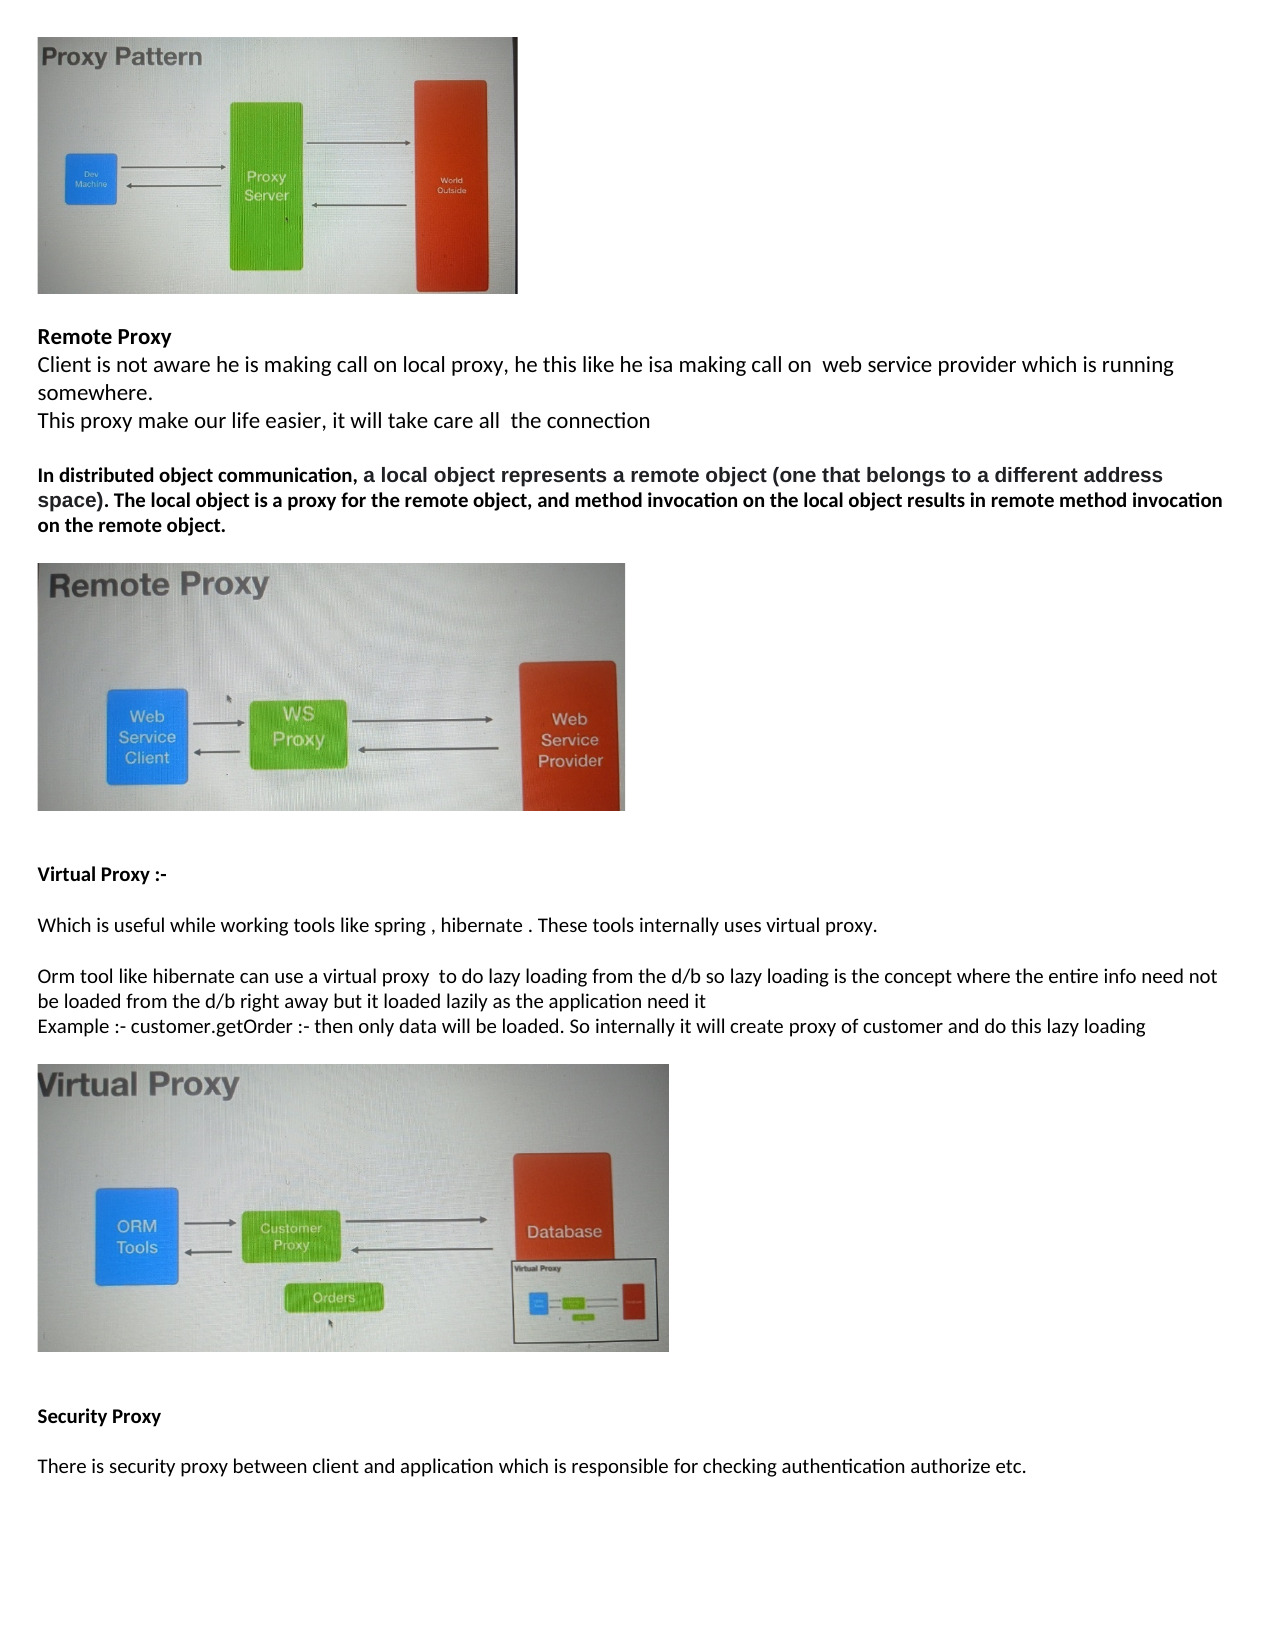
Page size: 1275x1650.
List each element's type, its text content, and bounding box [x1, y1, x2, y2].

picture [37, 563, 625, 811]
picture [37, 37, 518, 294]
text This proxy make our life easier, it will take care all the connection [37, 406, 1228, 434]
text Virtual Proxy :- [37, 861, 1228, 887]
text In distributed object communication, a local object represents a remote object (one that belongs to a different address space). The local object is a proxy for the remote object, and method invocation on the local object results in remote method invocation on the remote object. [37, 462, 1228, 538]
text Which is useful while working tools like spring , hibernate . These tools internally uses virtual proxy. [37, 912, 1228, 937]
text Security Proxy [37, 1403, 1228, 1428]
text Client is not aware he is making call on local proxy, he this like he isa making call on web service provider which is running somewhere. [37, 350, 1228, 406]
text Orm tool like hibernate can use a virtual proxy to do lazy loading from the d/b so lazy loading is the concept where the entire info need not be loaded from the d/b right away but it loaded lazily as the application need it [37, 963, 1228, 1014]
text There is security proxy between client and application which is responsible for checking authentication authorize etc. [37, 1454, 1228, 1479]
text Remote Proxy [37, 322, 1228, 350]
picture [37, 1064, 669, 1352]
text Example :- customer.getOrder :- then only data will be loaded. So internally it will create proxy of customer and do this lazy loading [37, 1014, 1228, 1039]
